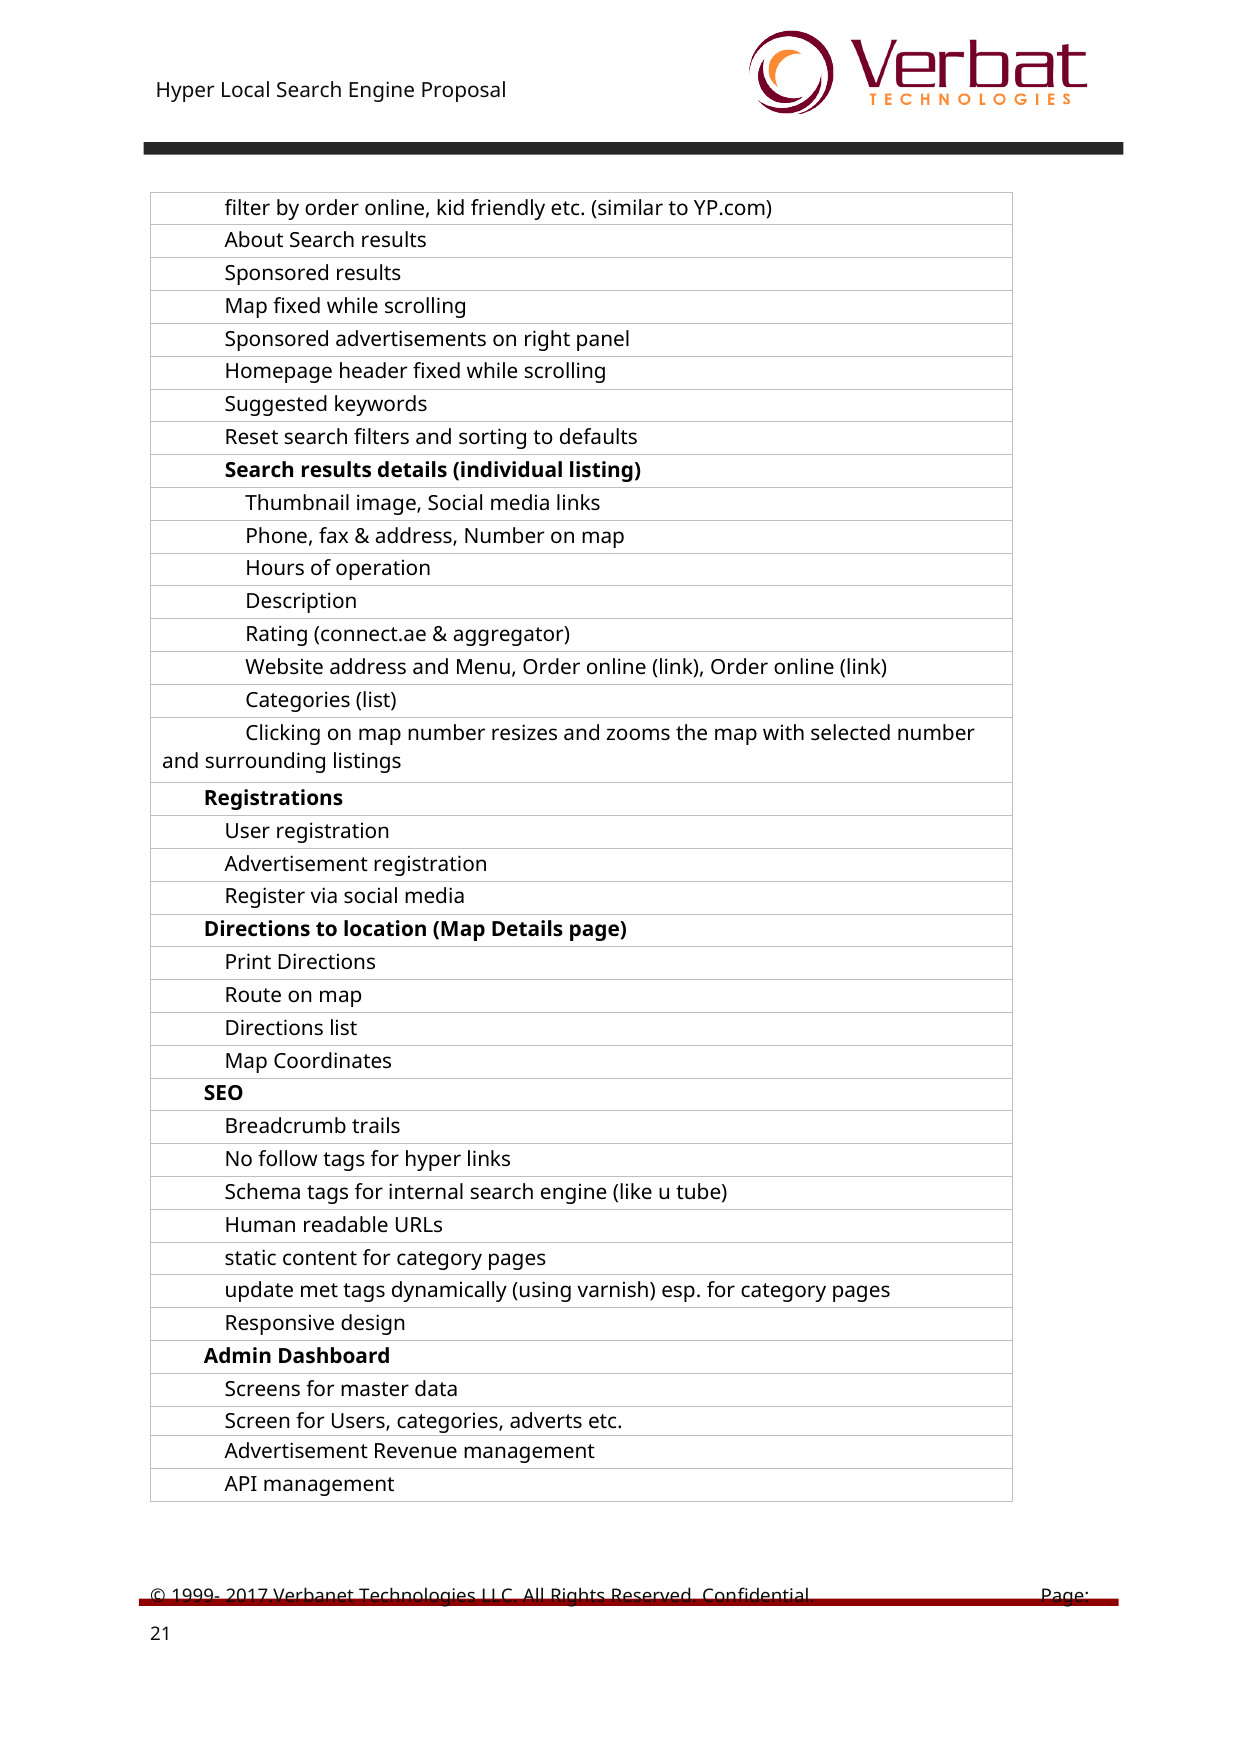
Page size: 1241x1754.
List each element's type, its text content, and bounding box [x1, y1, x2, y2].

table_cell SEO [151, 1079, 1012, 1110]
table_cell Description [151, 586, 1012, 618]
table_cell Print Directions [151, 947, 1012, 979]
table_cell Map fixed while scrolling [151, 291, 1012, 323]
table_cell Human readable URLs [151, 1210, 1012, 1242]
table_cell Advertisement Revenue management [151, 1436, 1012, 1468]
table_cell Breadcrumb trails [151, 1111, 1012, 1143]
table_cell Advertisement registration [151, 849, 1012, 881]
table_cell Hours of operation [151, 554, 1012, 585]
table_cell Registrations [151, 783, 1012, 815]
table_cell User registration [151, 816, 1012, 848]
table_cell Route on map [151, 980, 1012, 1012]
table_cell Clicking on map number resizes and zooms the map with selected number and surrounding listings [151, 718, 1012, 782]
table_cell API management [151, 1469, 1012, 1501]
table_cell filter by order online, kid friendly etc. (similar to YP.com) [151, 193, 1012, 224]
table_cell Website address and Menu, Order online (link), Order online (link) [151, 652, 1012, 684]
table_cell Admin Dashboard [151, 1341, 1012, 1373]
table_cell Suggested keywords [151, 390, 1012, 421]
table_cell Homepage header fixed while scrolling [151, 357, 1012, 388]
table_cell Thumbnail image, Social media links [151, 488, 1012, 520]
table_cell Phone, fax & address, Number on map [151, 521, 1012, 552]
table_cell Schema tags for internal search engine (like u tube) [151, 1177, 1012, 1209]
table_cell Screen for Users, categories, adverts etc. [151, 1407, 1012, 1435]
table_cell Directions to location (Map Details page) [151, 915, 1012, 946]
table_cell static content for category pages [151, 1243, 1012, 1274]
table_cell update met tags dynamically (using varnish) esp. for category pages [151, 1275, 1012, 1307]
table_cell Responsive design [151, 1308, 1012, 1340]
table_cell About Search results [151, 225, 1012, 257]
table_cell Sponsored results [151, 258, 1012, 290]
table_cell Sponsored advertisements on right panel [151, 324, 1012, 356]
table_cell Directions list [151, 1013, 1012, 1045]
table_cell Screens for master data [151, 1374, 1012, 1406]
table_cell Map Coordinates [151, 1046, 1012, 1077]
table_cell Categories (list) [151, 685, 1012, 717]
table_cell Reset search filters and sorting to defaults [151, 422, 1012, 454]
picture [745, 26, 1089, 114]
table_cell Register via social media [151, 882, 1012, 913]
table_cell Search results details (individual listing) [151, 455, 1012, 487]
table_cell No follow tags for hyper links [151, 1144, 1012, 1176]
table_cell Rating (connect.ae & aggregator) [151, 619, 1012, 651]
